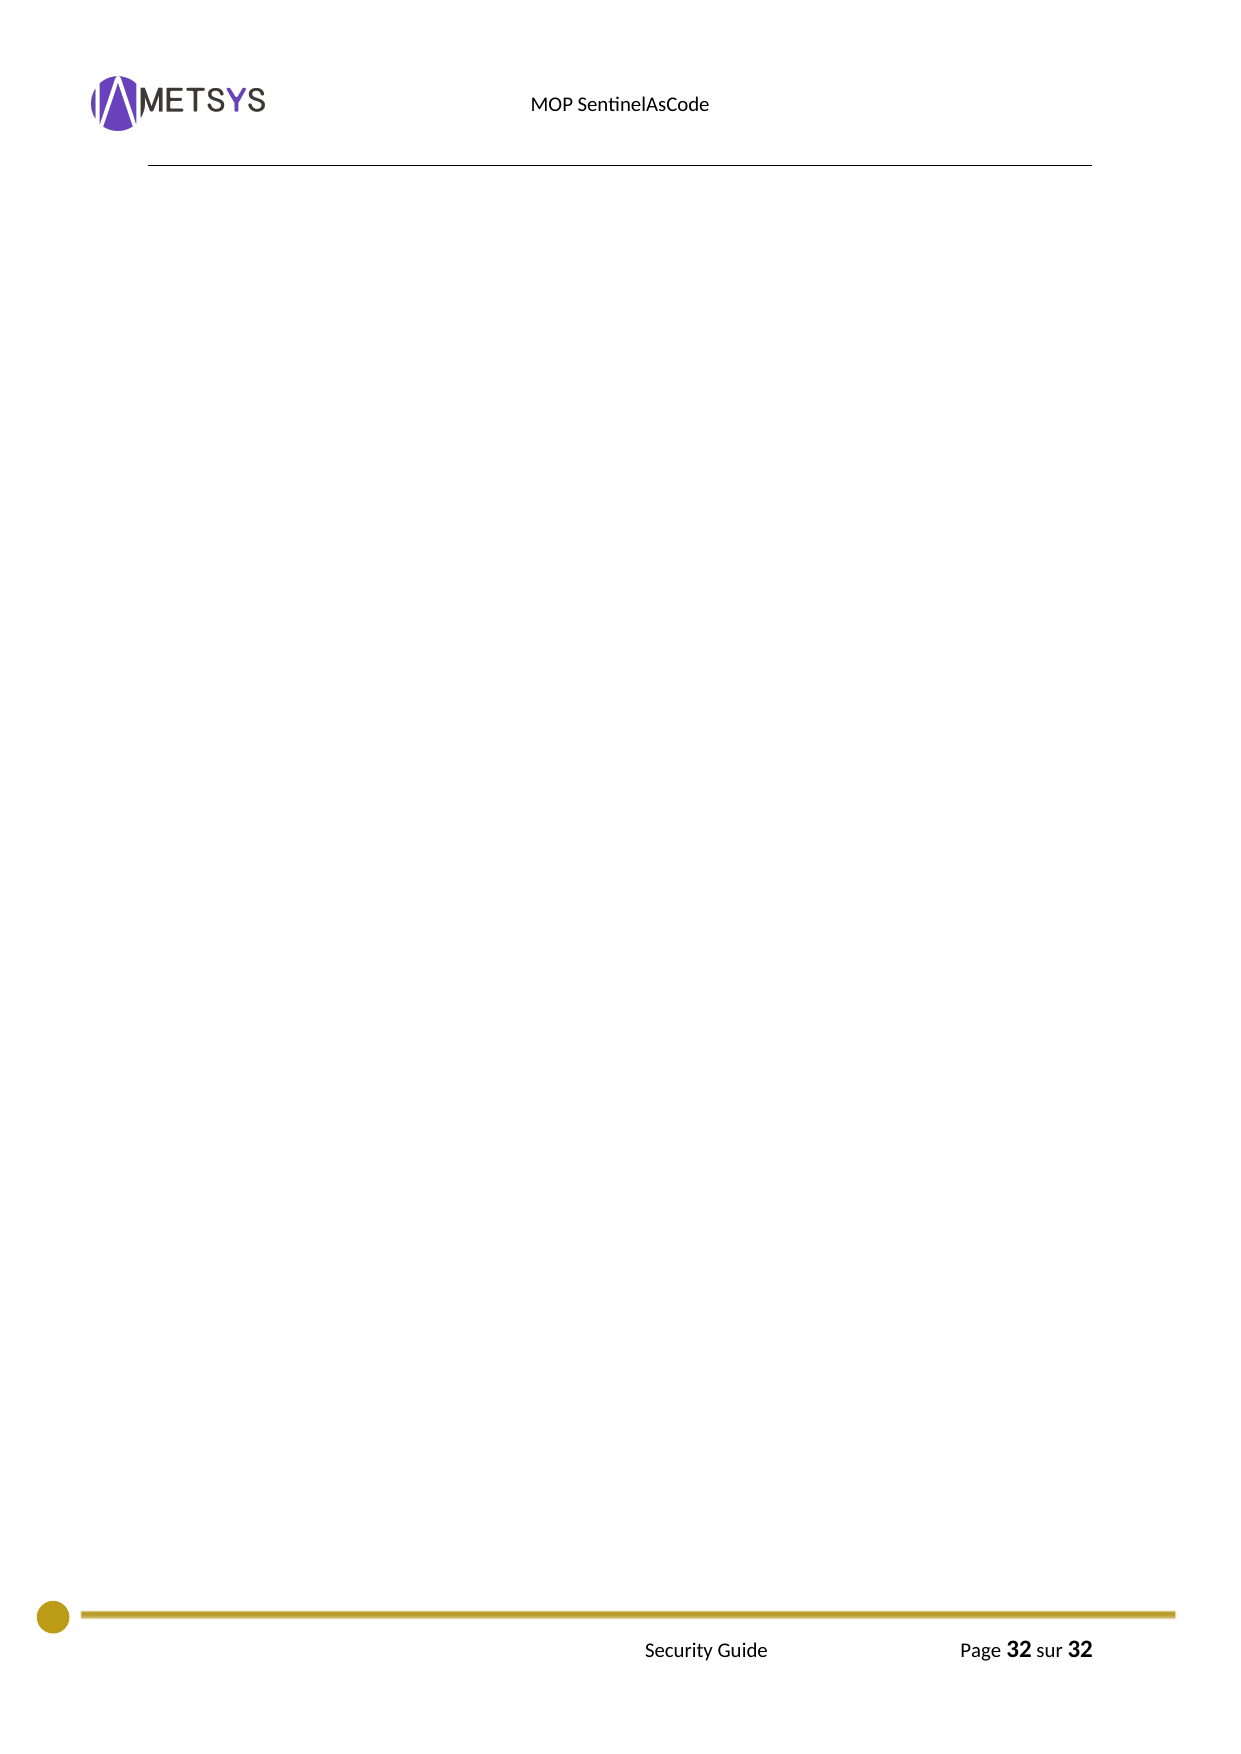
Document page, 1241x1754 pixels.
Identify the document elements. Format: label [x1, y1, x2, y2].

picture [79, 1600, 1179, 1627]
